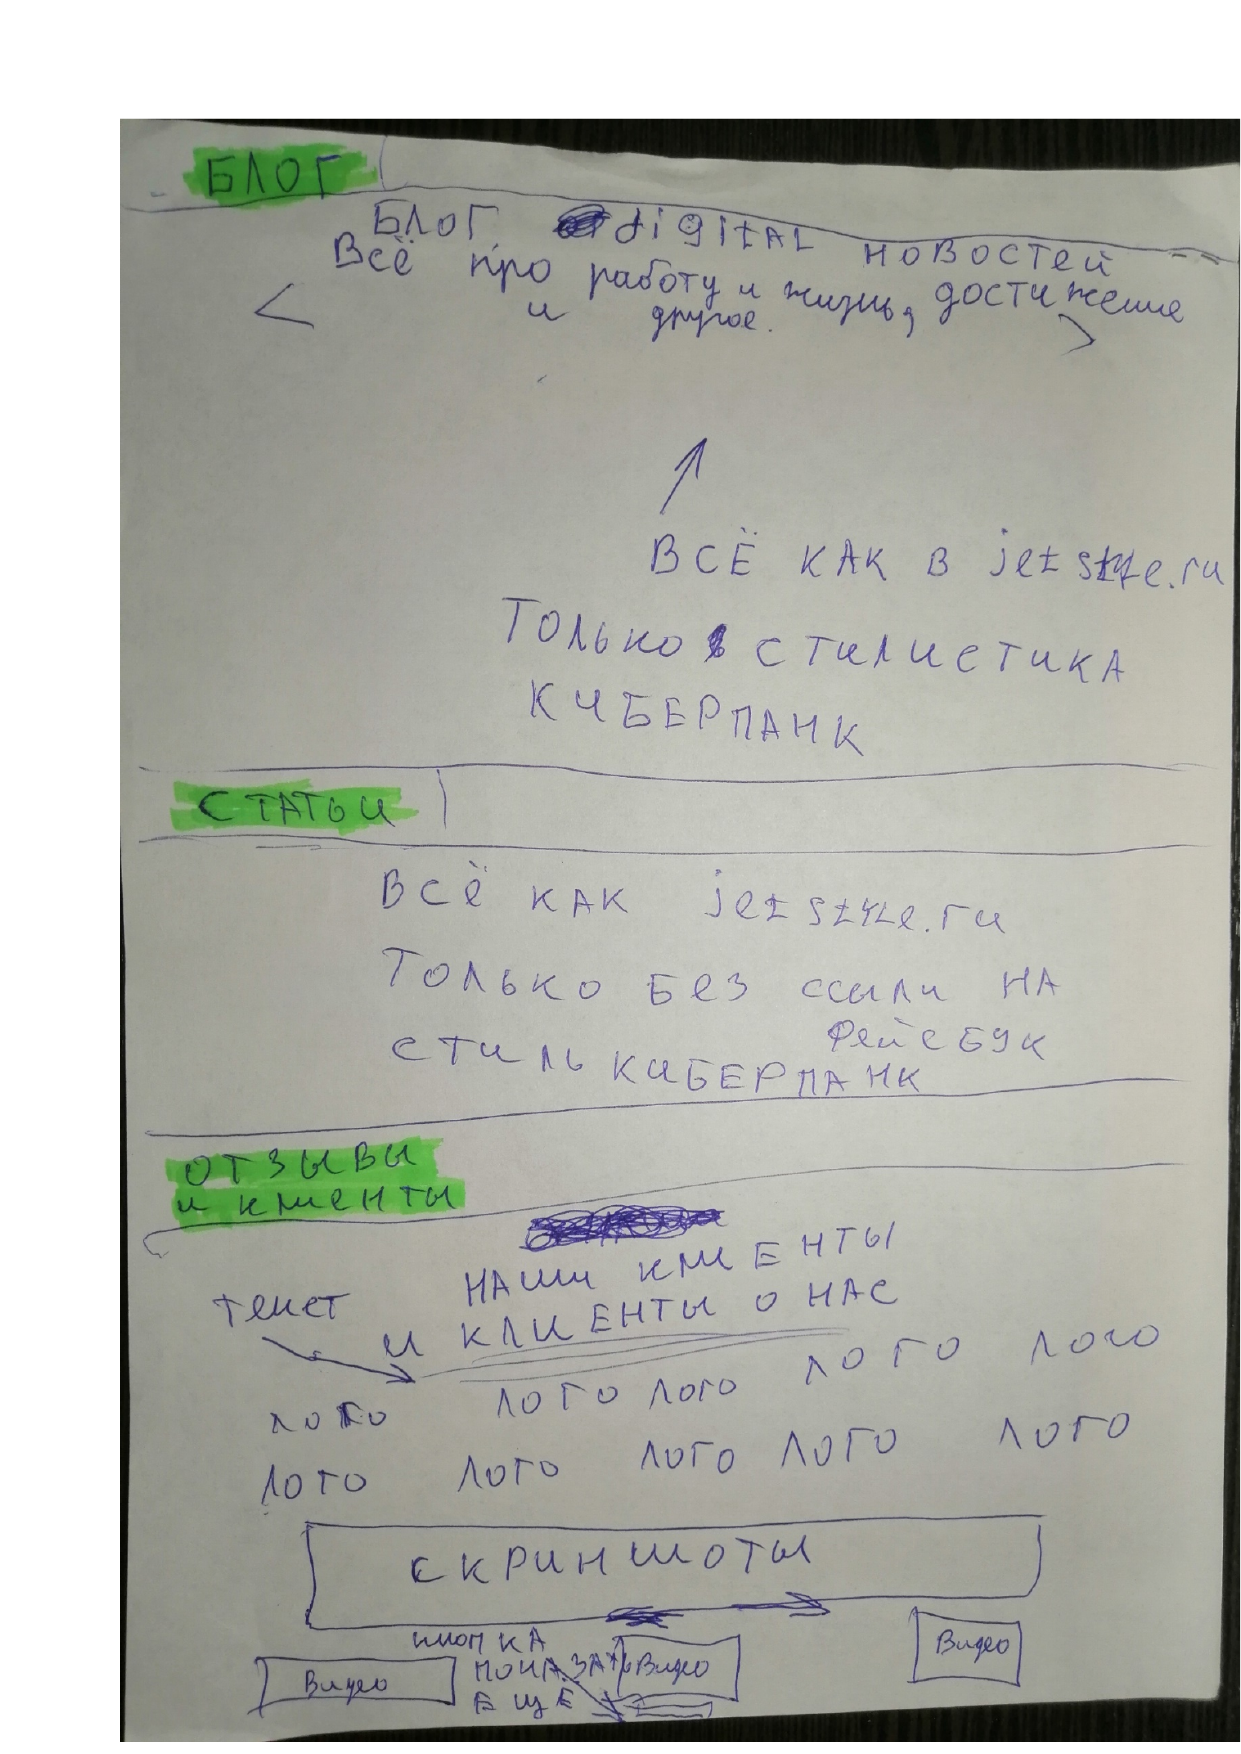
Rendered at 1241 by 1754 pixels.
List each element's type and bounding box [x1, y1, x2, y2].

picture [121, 120, 1241, 1740]
